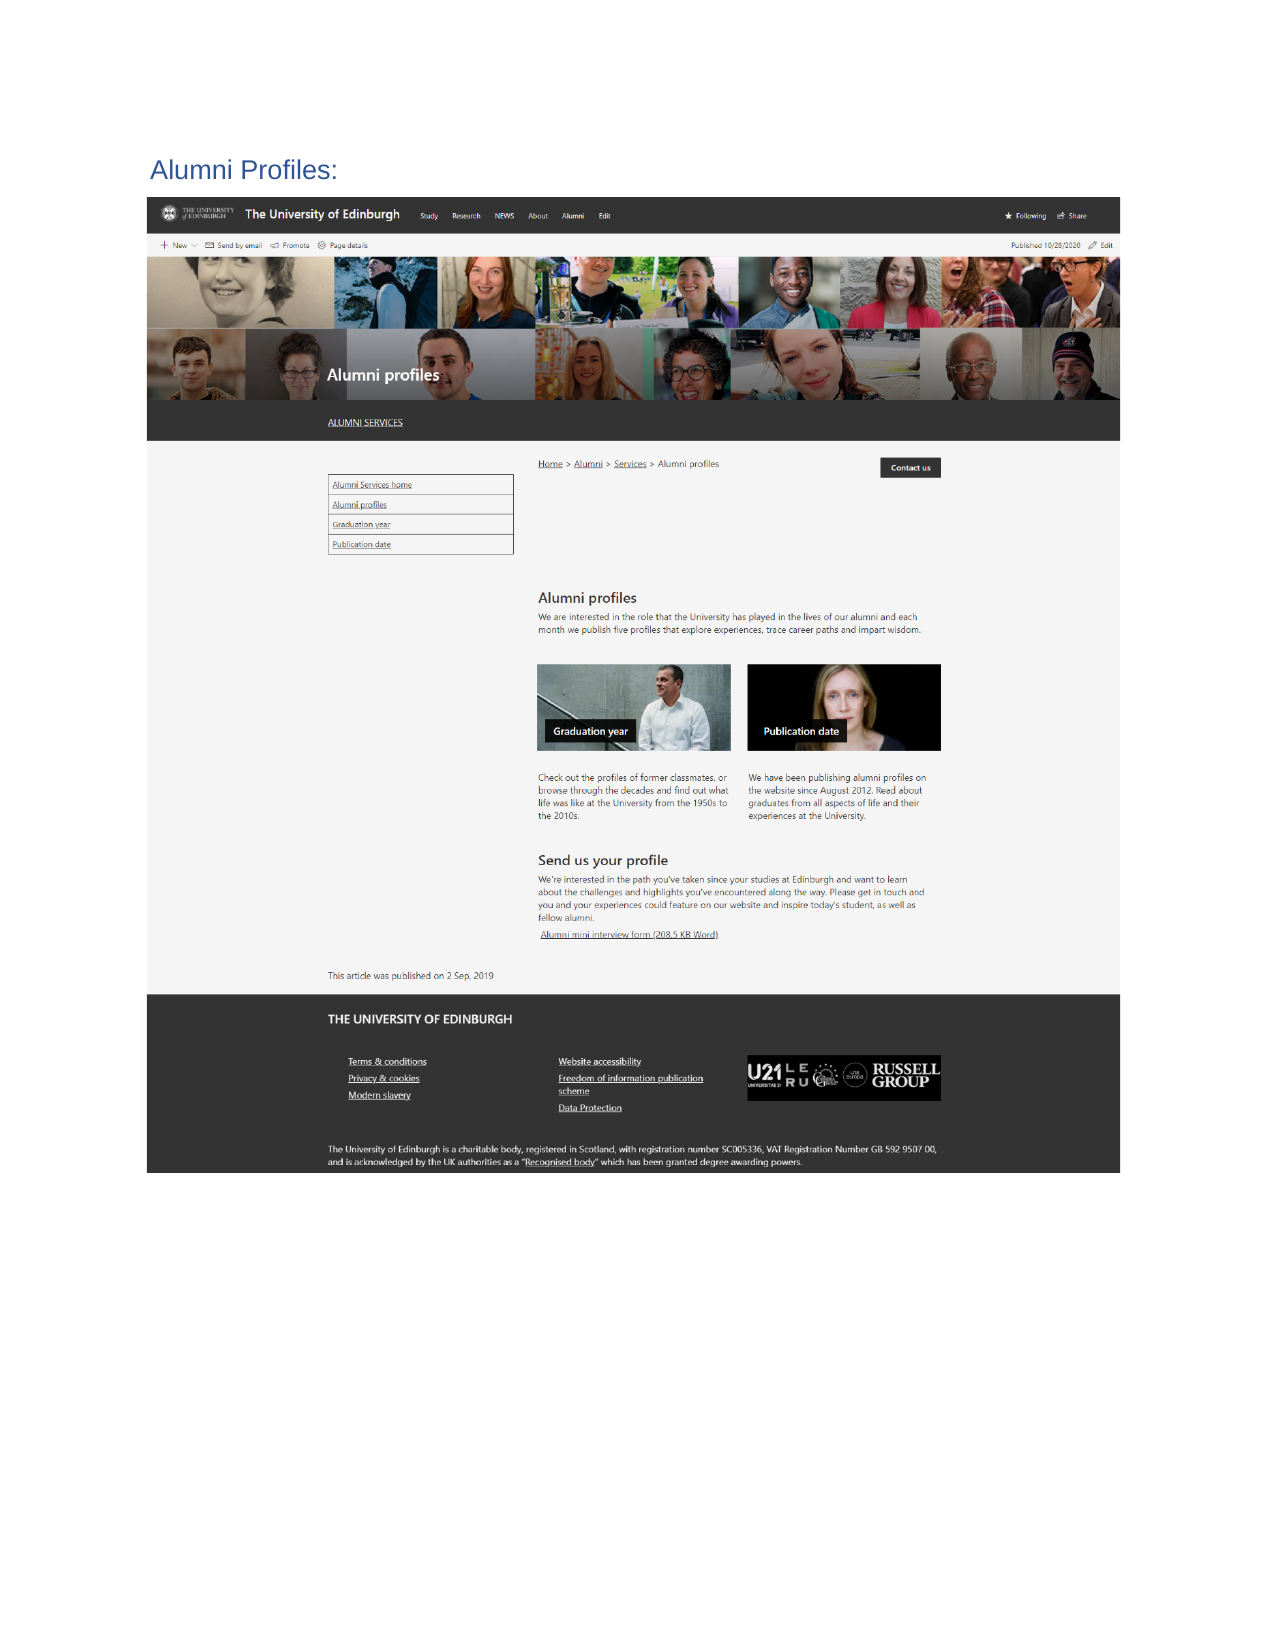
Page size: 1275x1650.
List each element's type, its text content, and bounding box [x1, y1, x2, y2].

subtitle Alumni Profiles: [150, 154, 1125, 185]
picture [146, 197, 1121, 1173]
